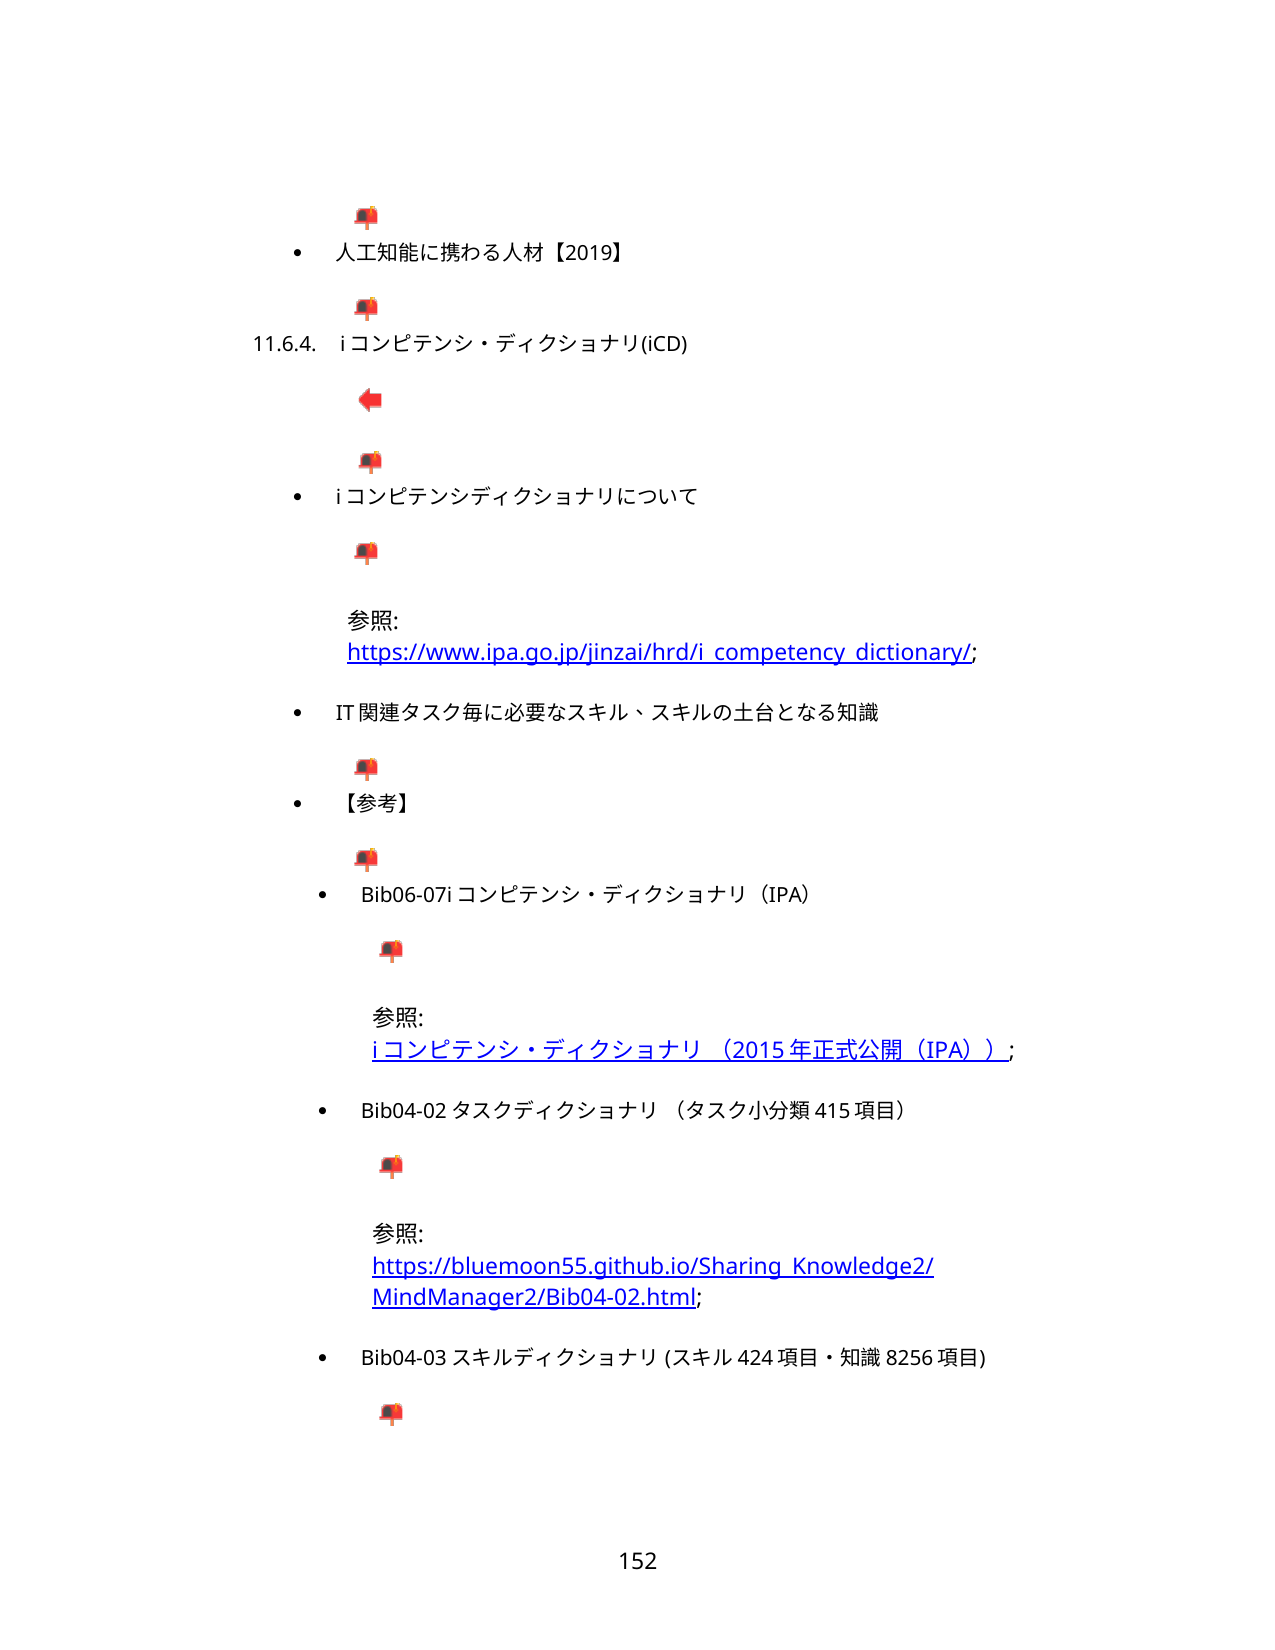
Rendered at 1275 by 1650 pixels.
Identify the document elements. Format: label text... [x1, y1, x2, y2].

list 人工知能に携わる人材【2019】 [294, 238, 1098, 266]
list 参照: [372, 1218, 1098, 1249]
list iコンピテンシディクショナリについて [294, 482, 1098, 511]
list 参照: [347, 604, 1098, 636]
picture [354, 206, 378, 230]
text https://www.ipa.go.jp/jinzai/hrd/i_competency_dictionary/; [347, 636, 1098, 667]
list Bib06-07iコンピテンシ・ディクショナリ（IPA） [319, 880, 1098, 909]
picture [379, 940, 403, 963]
list IT関連タスク毎に必要なスキル、スキルの土台となる知識 [294, 698, 1098, 727]
list iコンピテンシ・ディクショナリ(iCD) [252, 329, 1098, 357]
picture [379, 1155, 403, 1179]
picture [354, 542, 378, 565]
picture [354, 297, 378, 321]
list Bib04-03スキルディクショナリ (スキル424項目・知識8256項目) [319, 1343, 1098, 1372]
picture [379, 1403, 403, 1426]
list 参照: [372, 1002, 1098, 1034]
picture [354, 848, 378, 872]
list 【参考】 [294, 789, 1098, 818]
text iコンピテンシ・ディクショナリ （2015年正式公開（IPA））; [372, 1034, 1098, 1065]
list Bib04-02タスクディクショナリ （タスク小分類415項目） [319, 1096, 1098, 1124]
picture [358, 388, 382, 412]
picture [358, 451, 382, 474]
picture [354, 758, 378, 781]
text https://bluemoon55.github.io/Sharing_Knowledge2/MindManager2/Bib04-02.html; [372, 1249, 1098, 1312]
